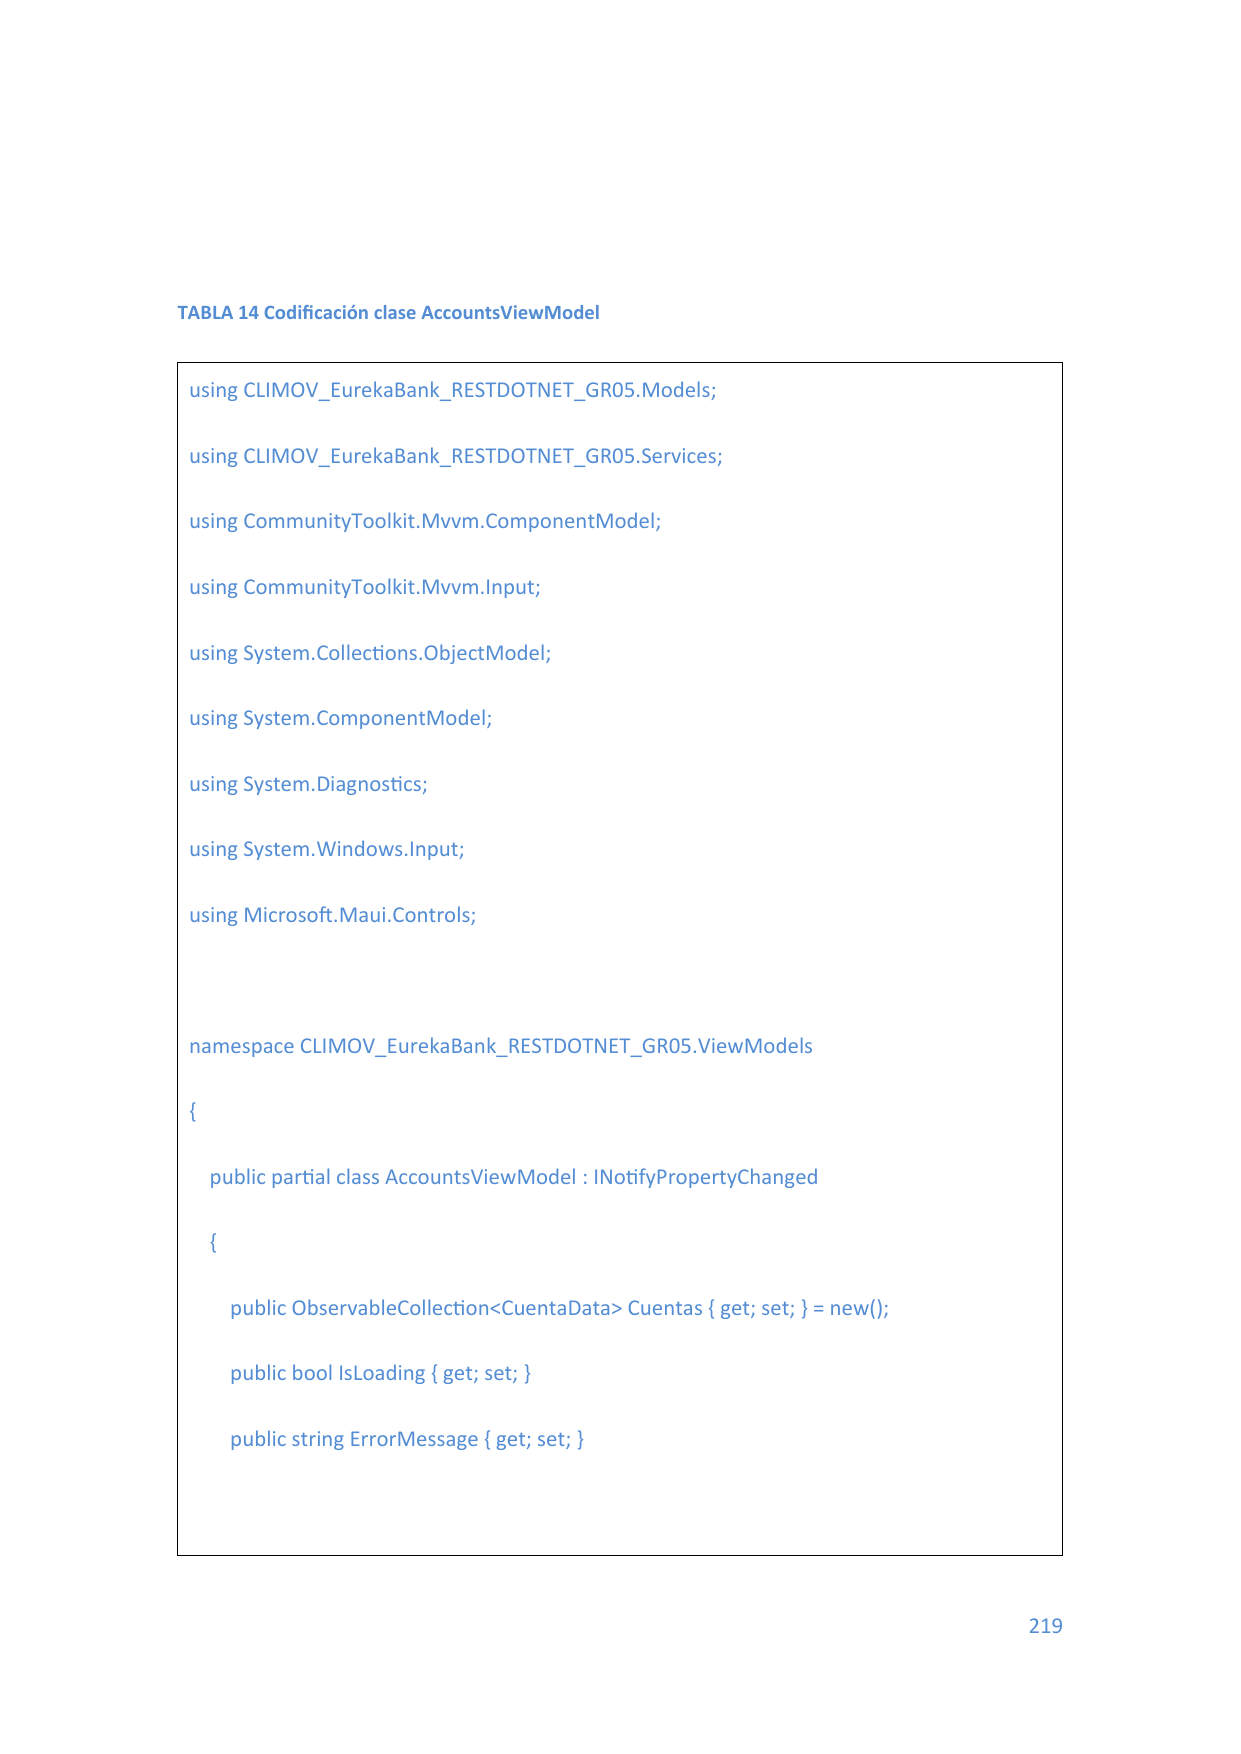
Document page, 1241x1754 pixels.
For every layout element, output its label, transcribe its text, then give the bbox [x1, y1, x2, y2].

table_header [178, 363, 1062, 1554]
text TABLA 14 Codificación clase AccountsViewModel [177, 299, 1063, 325]
